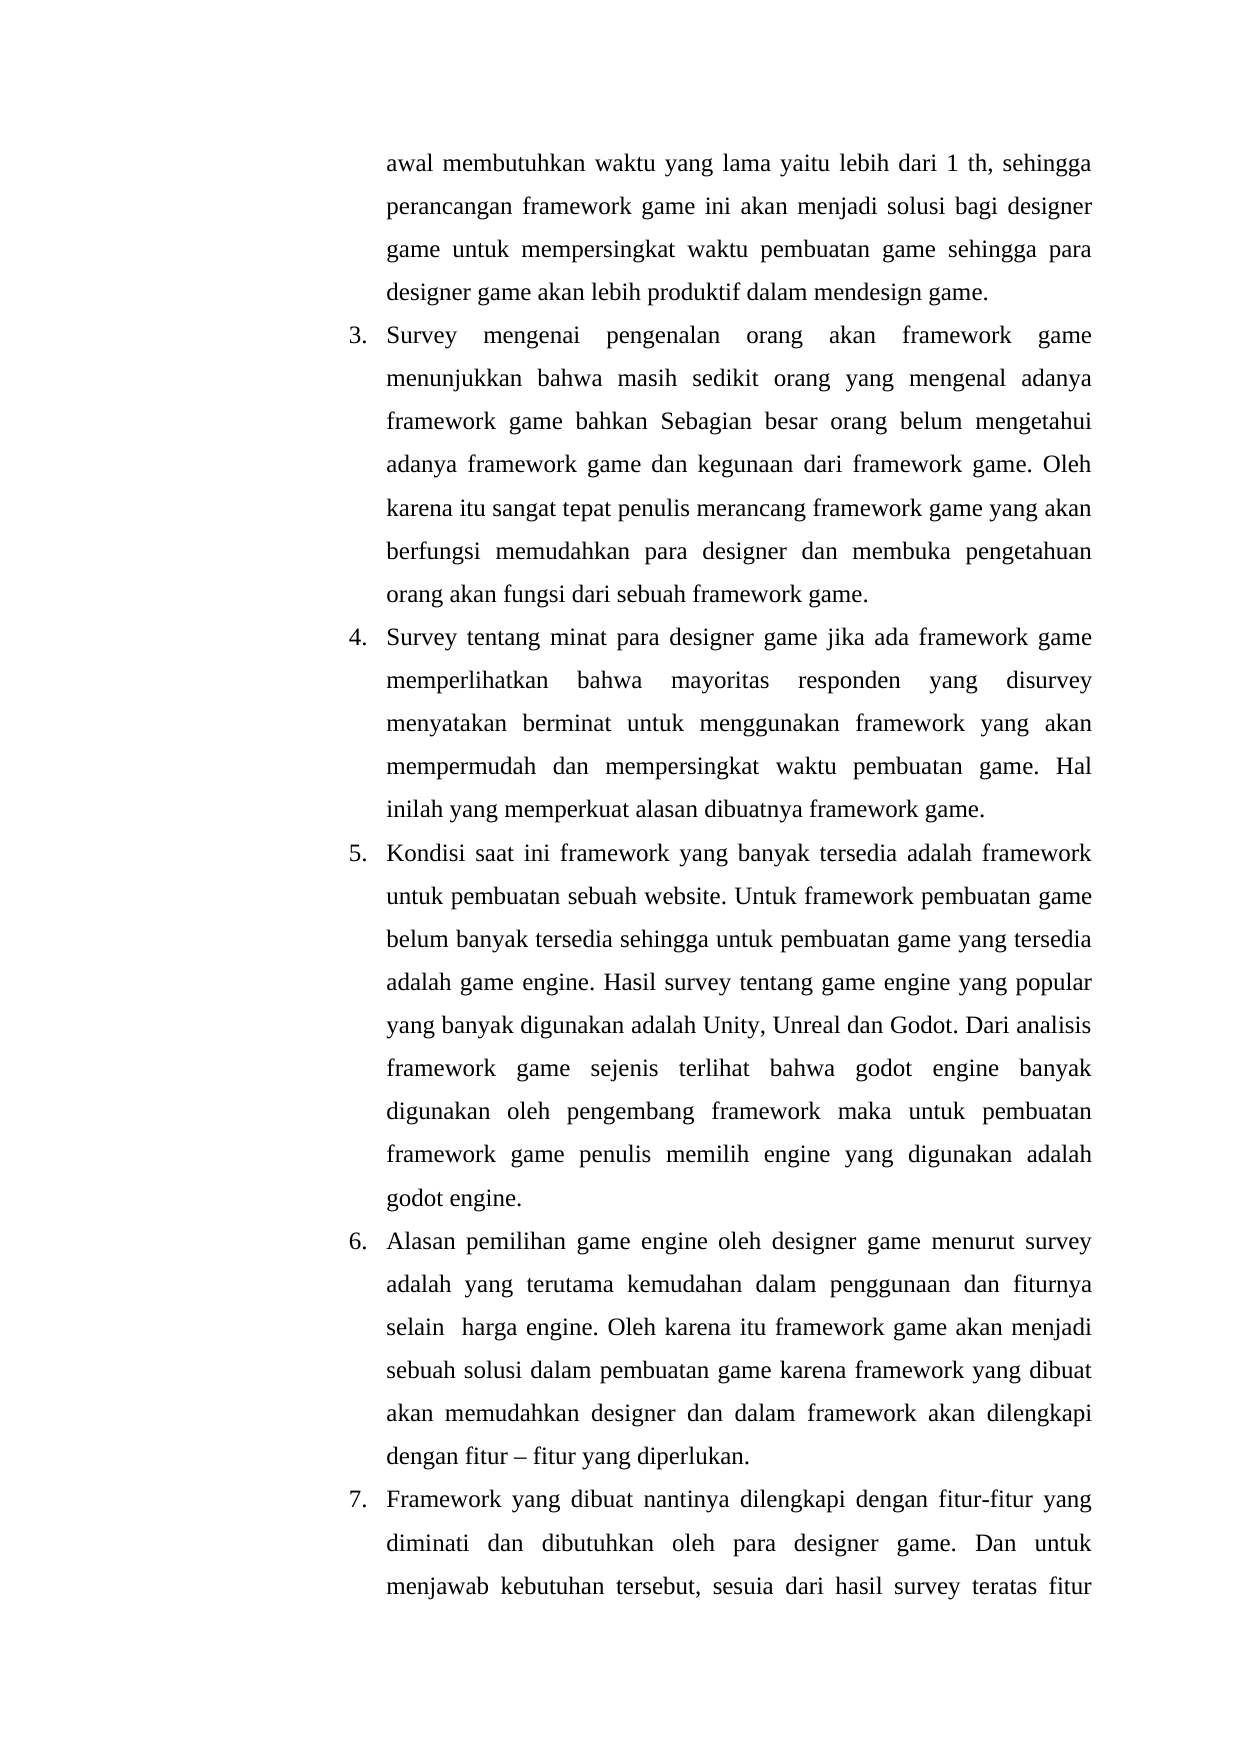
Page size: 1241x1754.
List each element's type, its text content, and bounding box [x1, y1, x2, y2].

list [349, 1484, 1092, 1599]
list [349, 148, 1092, 306]
list Alasan pemilihan game engine oleh designer game menurut survey adalah yang terutama kemudahan dalam penggunaan dan fiturnya selain harga engine. Oleh karena itu framework game akan menjadi sebuah solusi dalam pembuatan game karena framework yang dibuat akan memudahkan designer dan dalam framework akan dilengkapi dengan fitur – fitur yang diperlukan. [349, 1226, 1092, 1470]
list Survey tentang minat para designer game jika ada framework game memperlihatkan bahwa mayoritas responden yang disurvey menyatakan berminat untuk menggunakan framework yang akan mempermudah dan mempersingkat waktu pembuatan game. Hal inilah yang memperkuat alasan dibuatnya framework game. [349, 622, 1092, 823]
list Survey mengenai pengenalan orang akan framework game menunjukkan bahwa masih sedikit orang yang mengenal adanya framework game bahkan Sebagian besar orang belum mengetahui adanya framework game dan kegunaan dari framework game. Oleh karena itu sangat tepat penulis merancang framework game yang akan berfungsi memudahkan para designer dan membuka pengetahuan orang akan fungsi dari sebuah framework game. [349, 320, 1092, 608]
list Kondisi saat ini framework yang banyak tersedia adalah framework untuk pembuatan sebuah website. Untuk framework pembuatan game belum banyak tersedia sehingga untuk pembuatan game yang tersedia adalah game engine. Hasil survey tentang game engine yang popular yang banyak digunakan adalah Unity, Unreal dan Godot. Dari analisis framework game sejenis terlihat bahwa godot engine banyak digunakan oleh pengembang framework maka untuk pembuatan framework game penulis memilih engine yang digunakan adalah godot engine. [349, 838, 1092, 1211]
